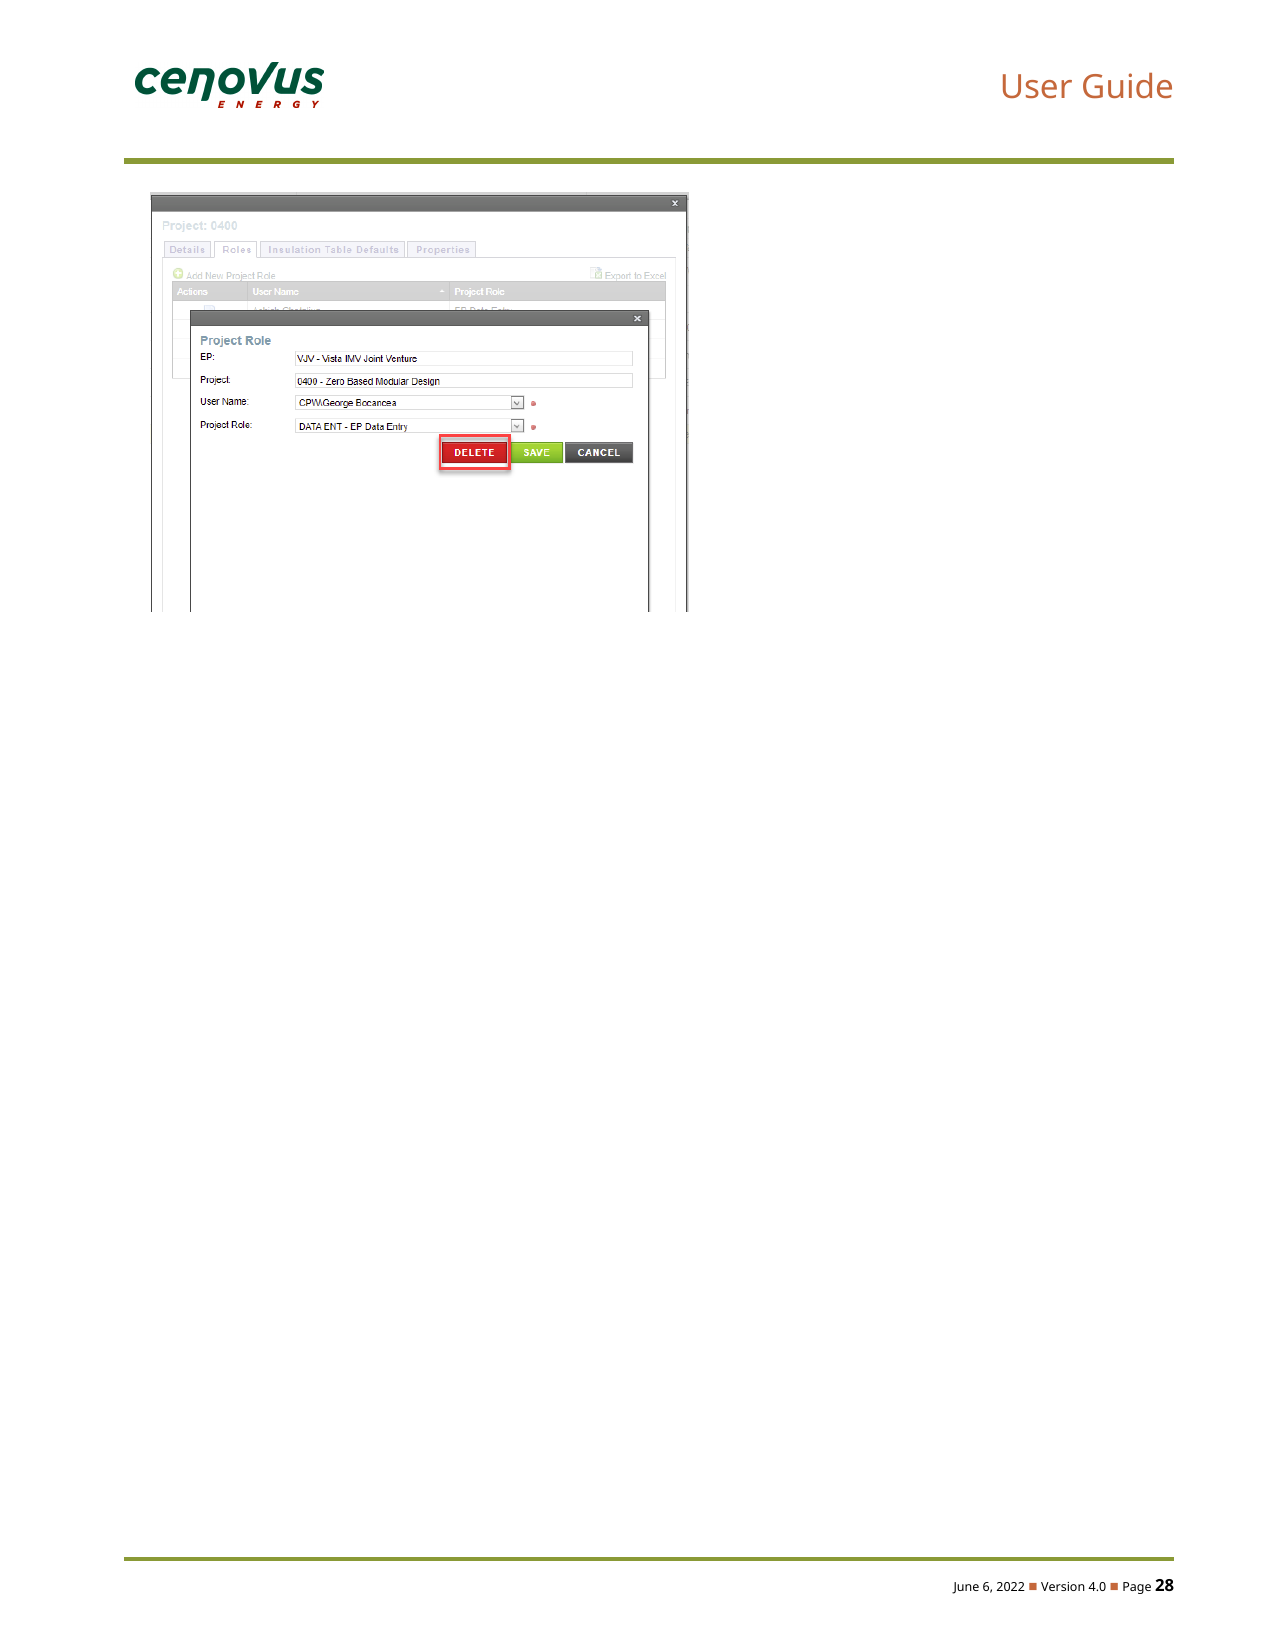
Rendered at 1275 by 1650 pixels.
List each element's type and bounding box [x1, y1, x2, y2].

picture [150, 192, 689, 612]
picture [135, 62, 324, 108]
